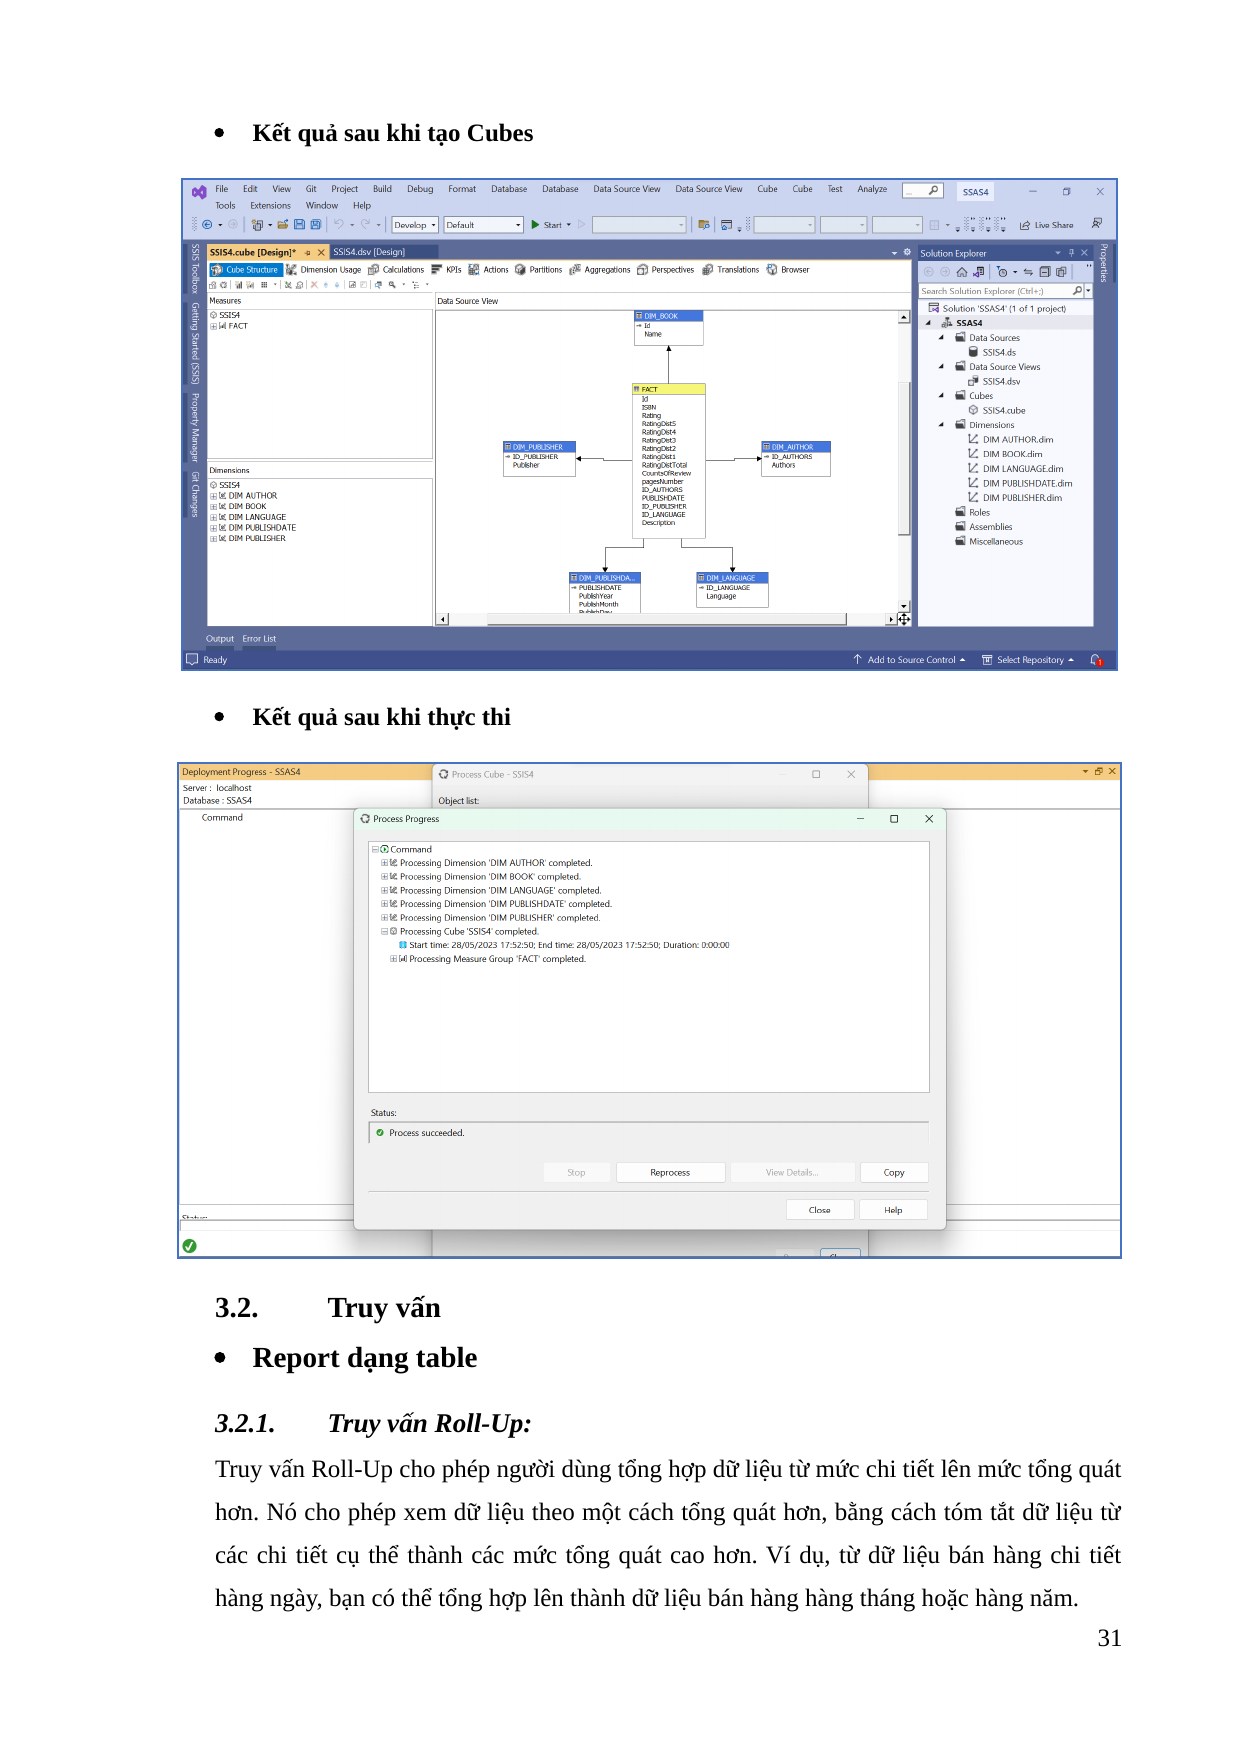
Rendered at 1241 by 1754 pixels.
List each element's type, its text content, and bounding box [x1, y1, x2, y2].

subtitle Truy vấn Roll-Up: [215, 1407, 1122, 1438]
text Truy vấn Roll-Up cho phép người dùng tổng hợp dữ liệu từ mức chi tiết lên mức tổng quát hơn. Nó cho phép xem dữ liệu theo một cách tổng quát hơn, bằng cách tóm tắt dữ liệu từ các chi tiết cụ thể thành các mức tổng quát cao hơn. Ví dụ, từ dữ liệu bán hàng chi tiết hàng ngày, bạn có thể tổng hợp lên thành dữ liệu bán hàng hàng tháng hoặc hàng năm. [215, 1454, 1122, 1612]
list Kết quả sau khi thực thi [215, 702, 1122, 731]
picture [179, 764, 1120, 1257]
subtitle Truy vấn [215, 1290, 1122, 1323]
list Report dạng table [215, 1340, 1122, 1374]
picture [183, 180, 1116, 669]
list Kết quả sau khi tạo Cubes [215, 118, 1122, 147]
